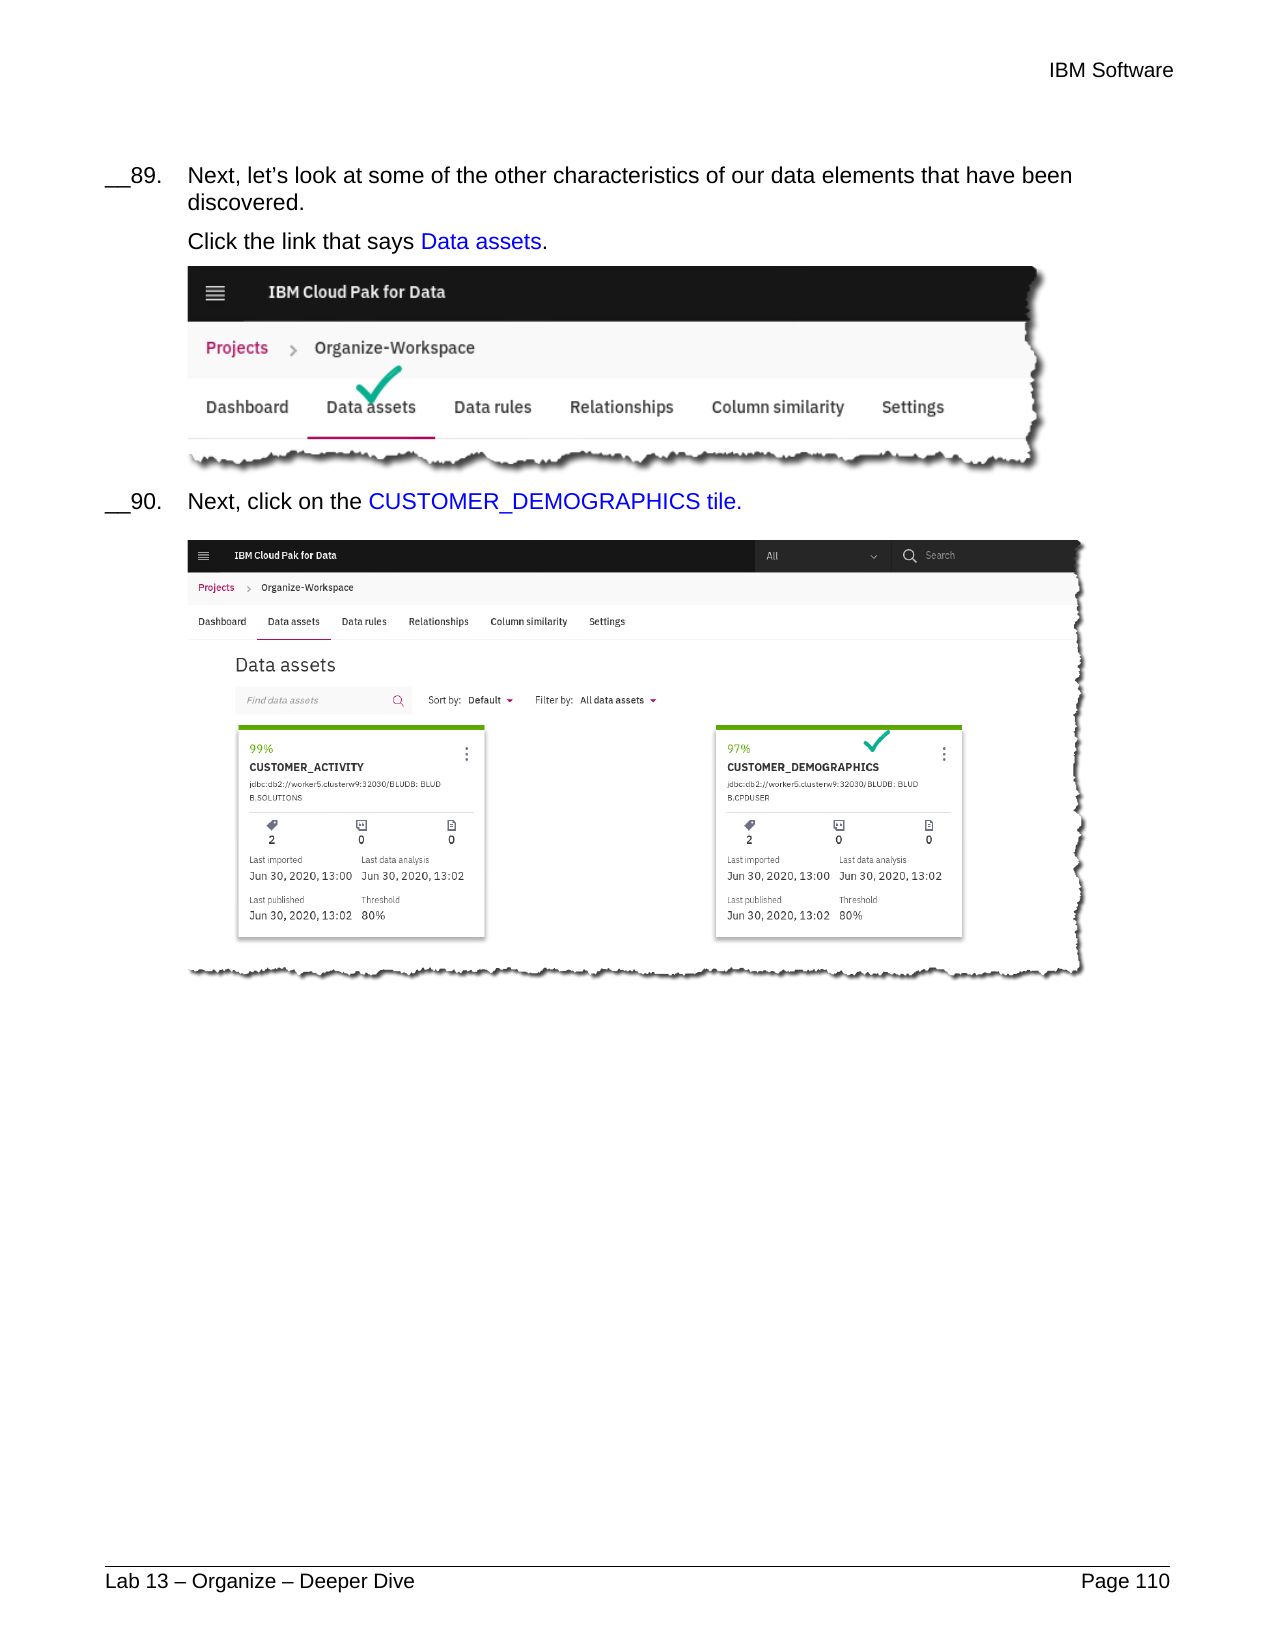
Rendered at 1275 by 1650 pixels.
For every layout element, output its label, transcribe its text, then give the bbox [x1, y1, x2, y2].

picture [187, 266, 1051, 476]
list Next, click on the CUSTOMER_DEMOGRAPHICS tile. [105, 488, 1170, 514]
picture [187, 540, 1088, 982]
list Click the link that says Data assets. [187, 228, 1170, 254]
list Next, let’s look at some of the other characteristics of our data elements that have been discovered. [105, 162, 1170, 215]
